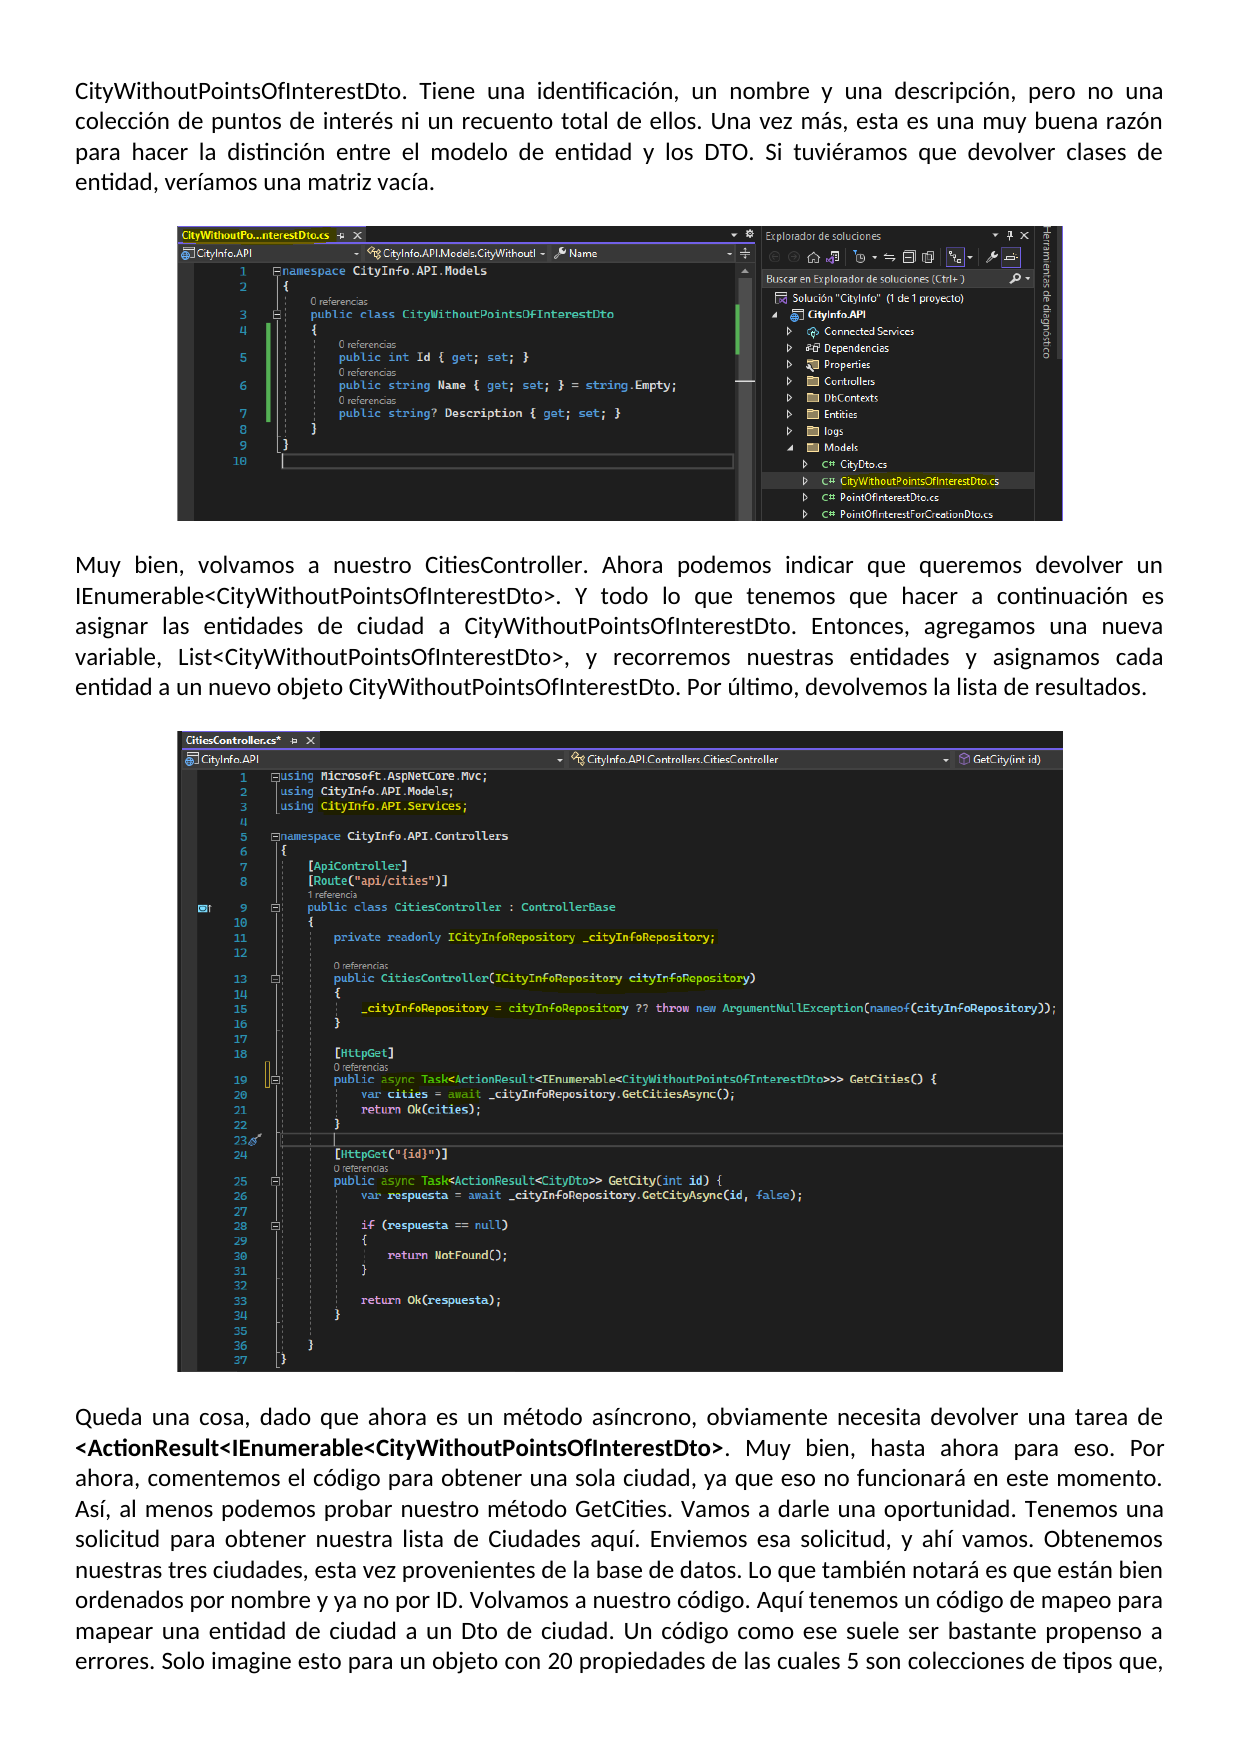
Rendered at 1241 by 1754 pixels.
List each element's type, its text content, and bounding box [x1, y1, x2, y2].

picture [177, 226, 1063, 521]
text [75, 75, 1165, 197]
picture [177, 731, 1063, 1372]
text Muy bien, volvamos a nuestro CitiesController. Ahora podemos indicar que queremos devolver un IEnumerable<CityWithoutPointsOfInterestDto>. Y todo lo que tenemos que hacer a continuación es asignar las entidades de ciudad a CityWithoutPointsOfInterestDto. Entonces, agregamos una nueva variable, List<CityWithoutPointsOfInterestDto>, y recorremos nuestras entidades y asignamos cada entidad a un nuevo objeto CityWithoutPointsOfInterestDto. Por último, devolvemos la lista de resultados. [75, 549, 1165, 702]
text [75, 1401, 1165, 1676]
